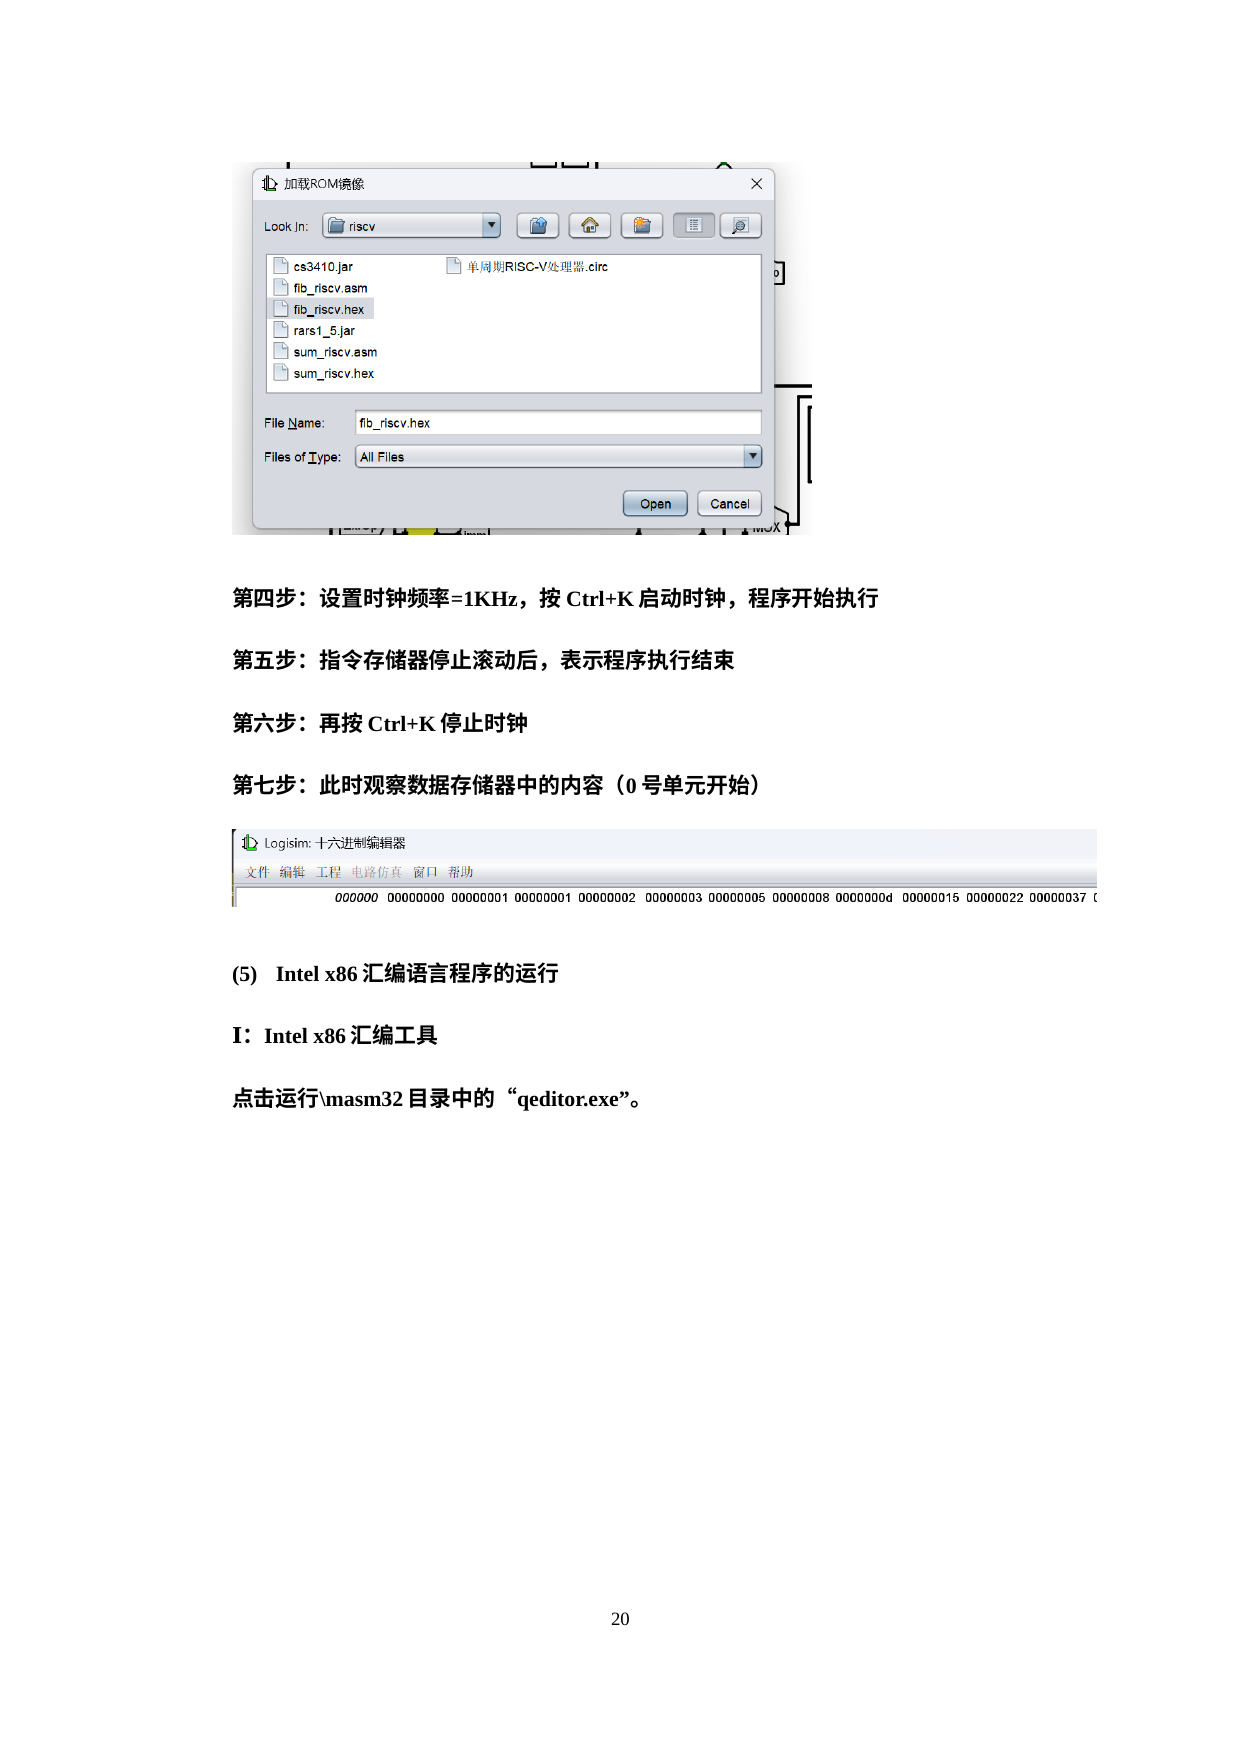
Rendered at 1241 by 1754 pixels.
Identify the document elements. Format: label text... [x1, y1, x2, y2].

picture [231, 829, 1097, 907]
text 第七步：此时观察数据存储器中的内容（0号单元开始） [232, 767, 1053, 800]
list Intel x86汇编语言程序的运行 [232, 956, 1053, 988]
text 第五步：指令存储器停止滚动后，表示程序执行结束 [232, 643, 1053, 675]
text 点击运行\masm32目录中的“qeditor.exe”。 [232, 1080, 1053, 1113]
text 第六步：再按Ctrl+K停止时钟 [232, 705, 1053, 738]
text Ⅰ：Intel x86汇编工具 [232, 1018, 1053, 1050]
picture [231, 162, 812, 535]
text 第四步：设置时钟频率=1KHz，按Ctrl+K启动时钟，程序开始执行 [232, 581, 1053, 613]
